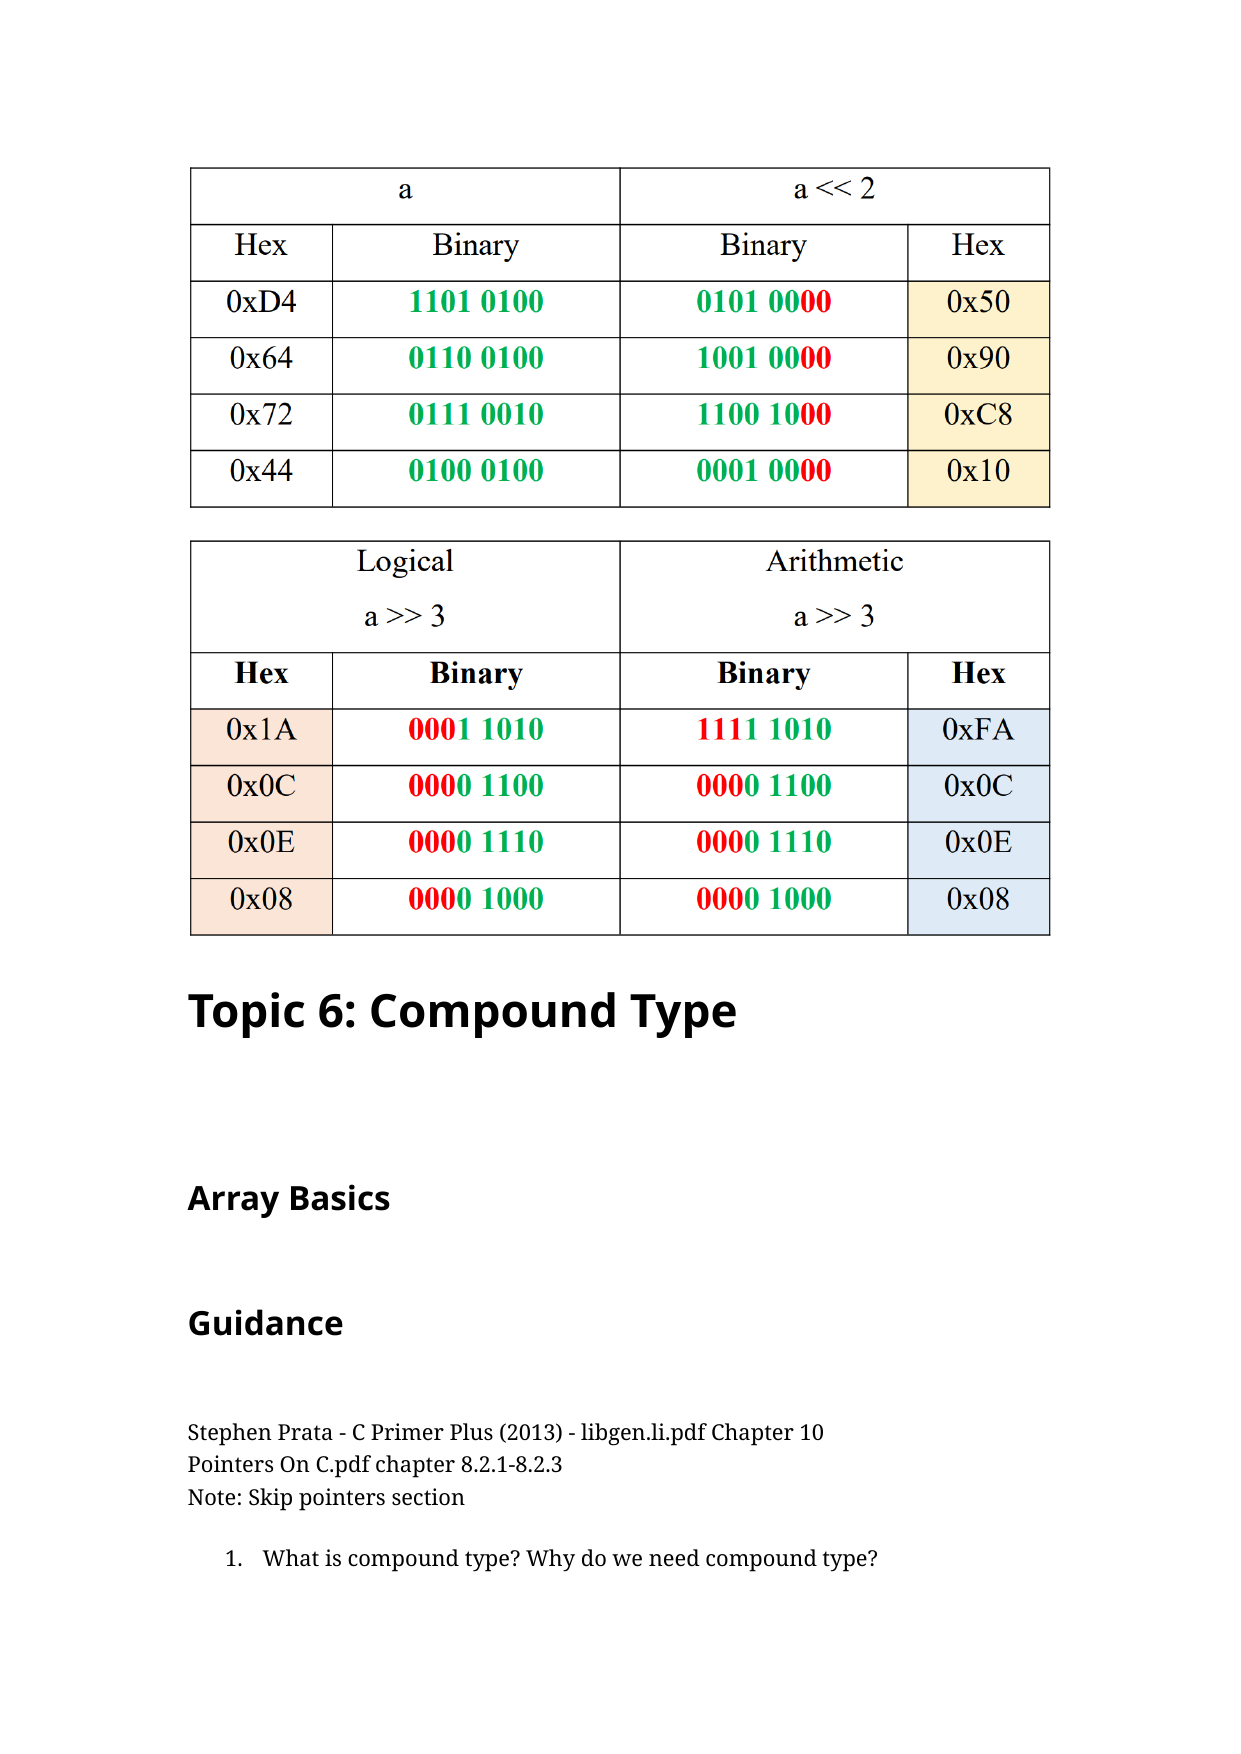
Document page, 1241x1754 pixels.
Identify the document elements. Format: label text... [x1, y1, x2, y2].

list What is compound type? Why do we need compound type? [225, 1542, 1053, 1574]
subtitle Topic 6: Compound Type [187, 977, 1053, 1042]
picture [187, 165, 1053, 939]
text Note: Skip pointers section [187, 1480, 1053, 1513]
subtitle Guidance [187, 1290, 1053, 1355]
subtitle Array Basics [187, 1165, 1053, 1230]
text Stephen Prata - C Primer Plus (2013) - libgen.li.pdf Chapter 10 [187, 1415, 1053, 1448]
text Pointers On C.pdf chapter 8.2.1-8.2.3 [187, 1448, 1053, 1480]
